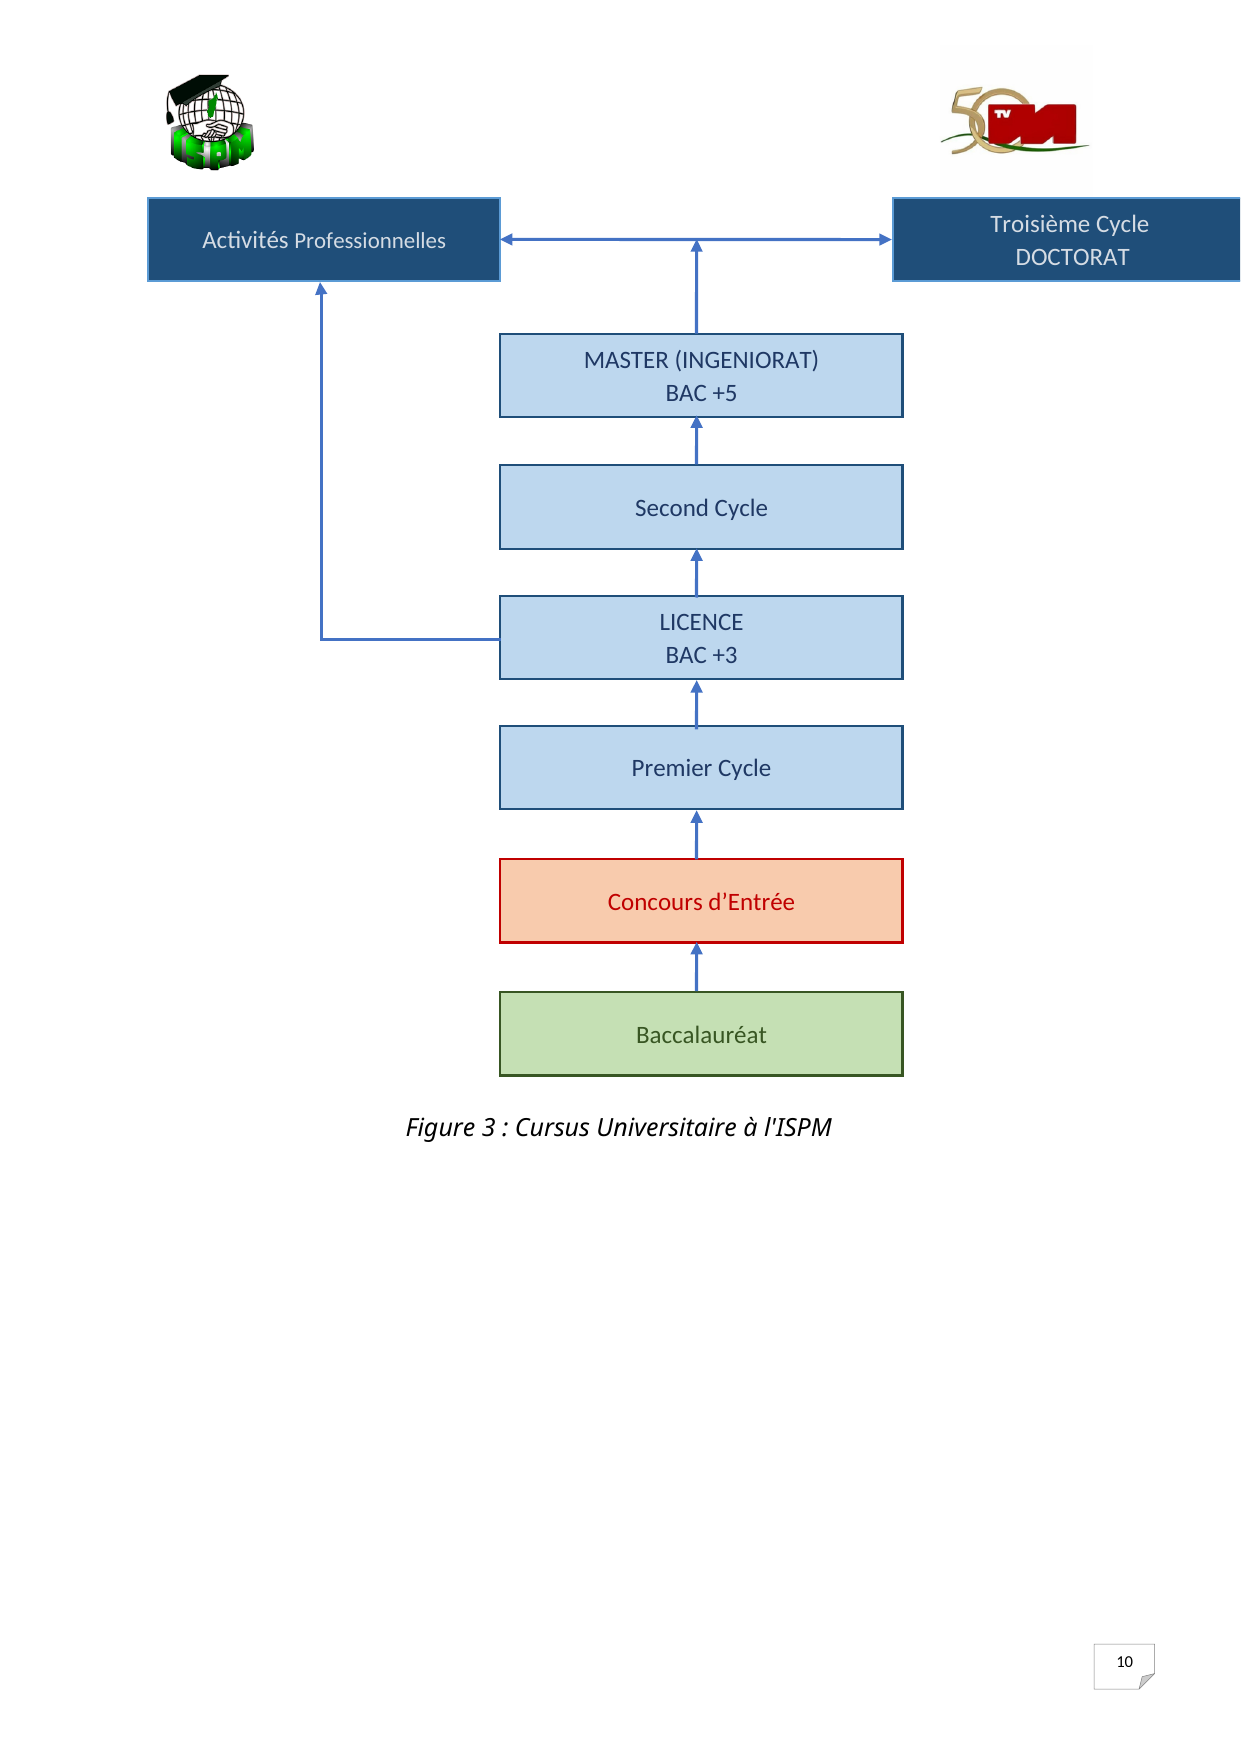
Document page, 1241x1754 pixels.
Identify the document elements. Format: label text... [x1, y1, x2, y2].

text Figure 3 : Cursus Universitaire à l'ISPM [148, 1110, 1093, 1144]
picture [939, 45, 1093, 197]
picture [147, 65, 272, 197]
